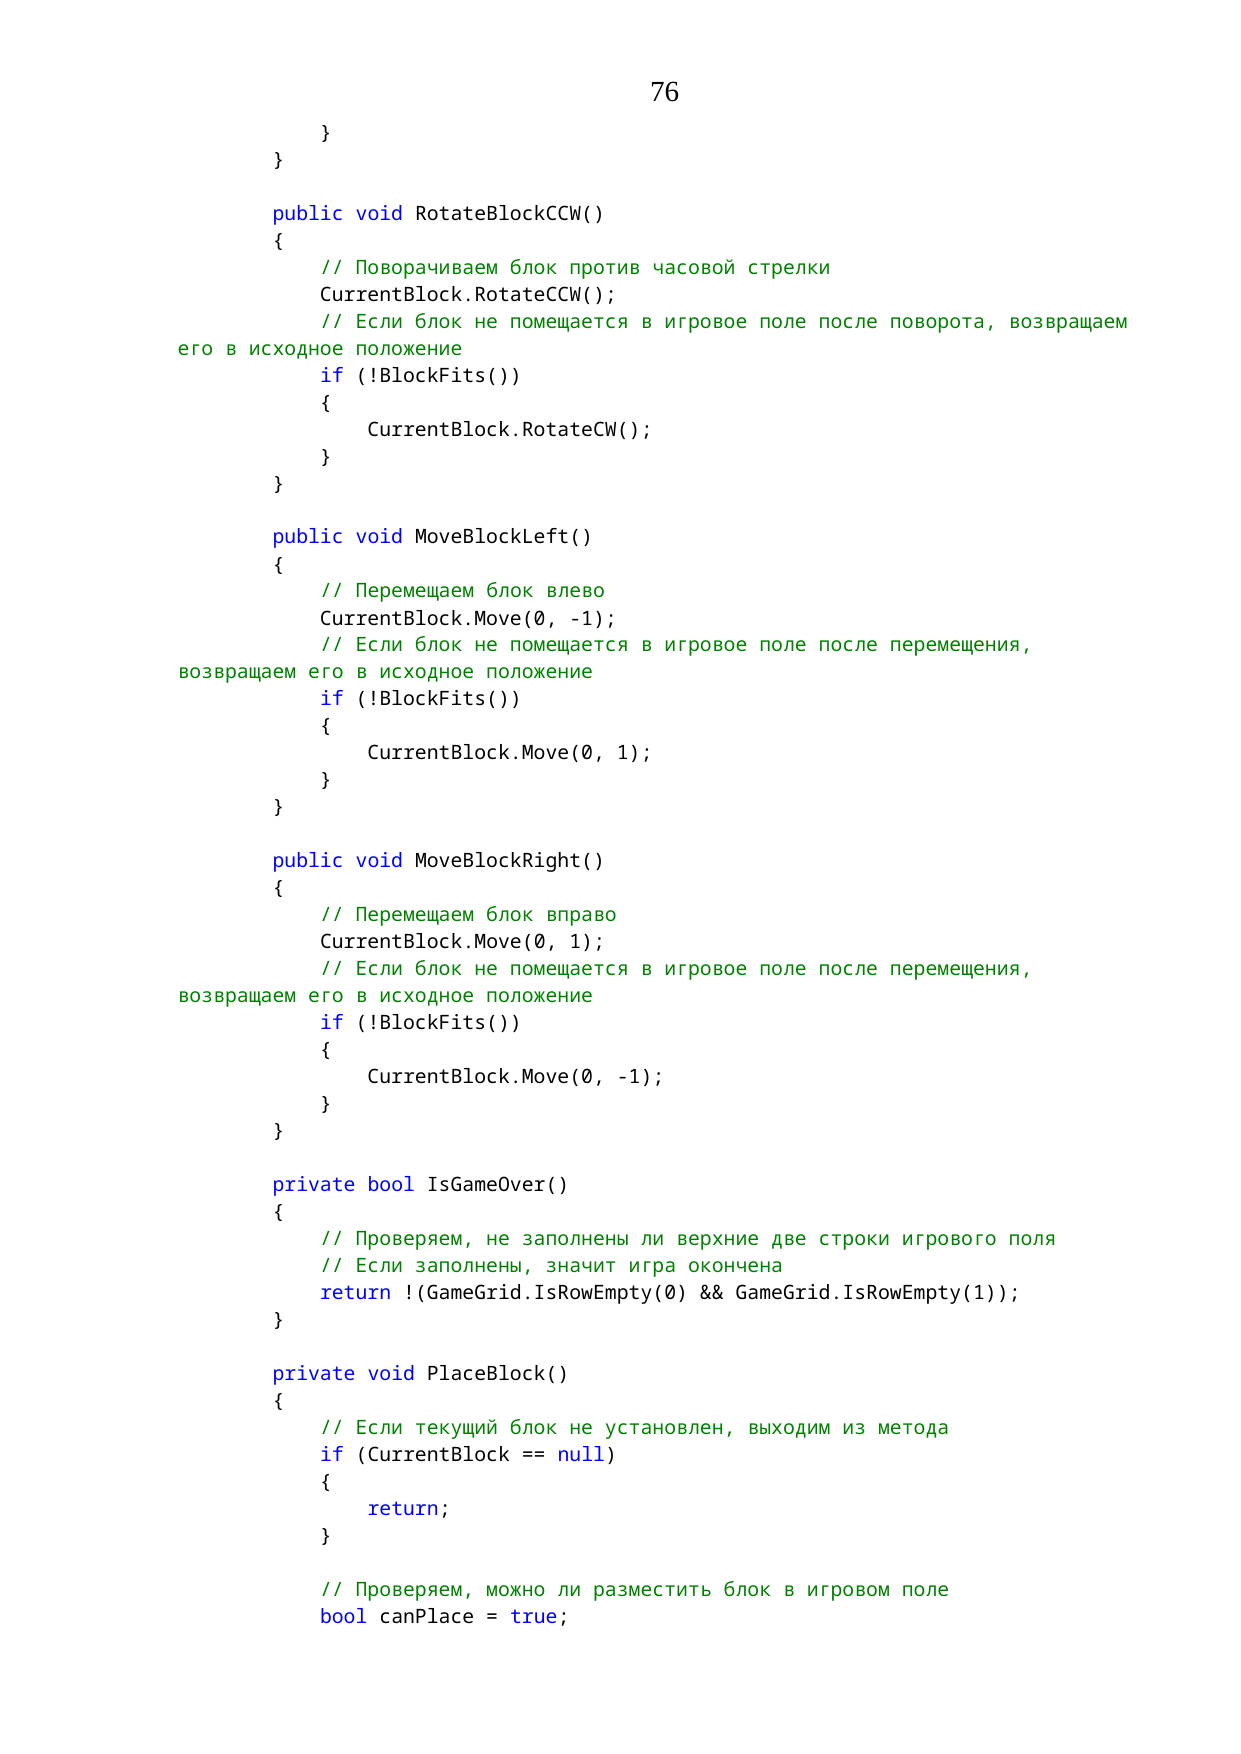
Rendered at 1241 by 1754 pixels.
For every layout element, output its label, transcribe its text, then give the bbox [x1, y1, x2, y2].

text } [177, 793, 1152, 819]
text } [177, 1305, 1152, 1332]
text CurrentBlock.RotateCW(); [177, 415, 1152, 442]
text } [177, 469, 1152, 496]
text { [177, 1197, 1152, 1224]
text CurrentBlock.Move(0, -1); [177, 1062, 1152, 1089]
text { [177, 388, 1152, 415]
text public void MoveBlockRight() [177, 847, 1152, 873]
text // Перемещаем блок вправо [177, 901, 1152, 927]
text { [177, 226, 1152, 253]
text { [177, 873, 1152, 901]
text } [177, 145, 1152, 172]
text public void MoveBlockLeft() [177, 523, 1152, 550]
text { [177, 1035, 1152, 1062]
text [177, 307, 1152, 361]
text bool canPlace = true; [177, 1602, 1152, 1629]
text } [177, 766, 1152, 793]
text if (CurrentBlock == null) [177, 1440, 1152, 1467]
text private void PlaceBlock() [177, 1359, 1152, 1386]
text } [177, 118, 1152, 145]
text public void RotateBlockCCW() [177, 199, 1152, 226]
text return !(GameGrid.IsRowEmpty(0) && GameGrid.IsRowEmpty(1)); [177, 1278, 1152, 1305]
text } [177, 1089, 1152, 1116]
text CurrentBlock.Move(0, 1); [177, 927, 1152, 954]
text CurrentBlock.Move(0, 1); [177, 739, 1152, 766]
text } [177, 442, 1152, 469]
text if (!BlockFits()) [177, 1008, 1152, 1035]
text CurrentBlock.RotateCCW(); [177, 280, 1152, 307]
text } [177, 1521, 1152, 1548]
text // Поворачиваем блок против часовой стрелки [177, 253, 1152, 280]
text { [177, 712, 1152, 739]
text return; [177, 1494, 1152, 1521]
text // Если текущий блок не установлен, выходим из метода [177, 1413, 1152, 1440]
text if (!BlockFits()) [177, 361, 1152, 388]
text } [177, 1116, 1152, 1143]
text // Если блок не помещается в игровое поле после перемещения, возвращаем его в исходное положение [177, 954, 1152, 1008]
text // Проверяем, не заполнены ли верхние две строки игрового поля [177, 1224, 1152, 1251]
text CurrentBlock.Move(0, -1); [177, 604, 1152, 631]
text private bool IsGameOver() [177, 1170, 1152, 1197]
text // Проверяем, можно ли разместить блок в игровом поле [177, 1575, 1152, 1602]
text { [177, 1386, 1152, 1413]
text if (!BlockFits()) [177, 685, 1152, 712]
text // Если заполнены, значит игра окончена [177, 1251, 1152, 1278]
text { [177, 550, 1152, 577]
text // Перемещаем блок влево [177, 577, 1152, 604]
text // Если блок не помещается в игровое поле после перемещения, возвращаем его в исходное положение [177, 631, 1152, 685]
text { [177, 1467, 1152, 1494]
